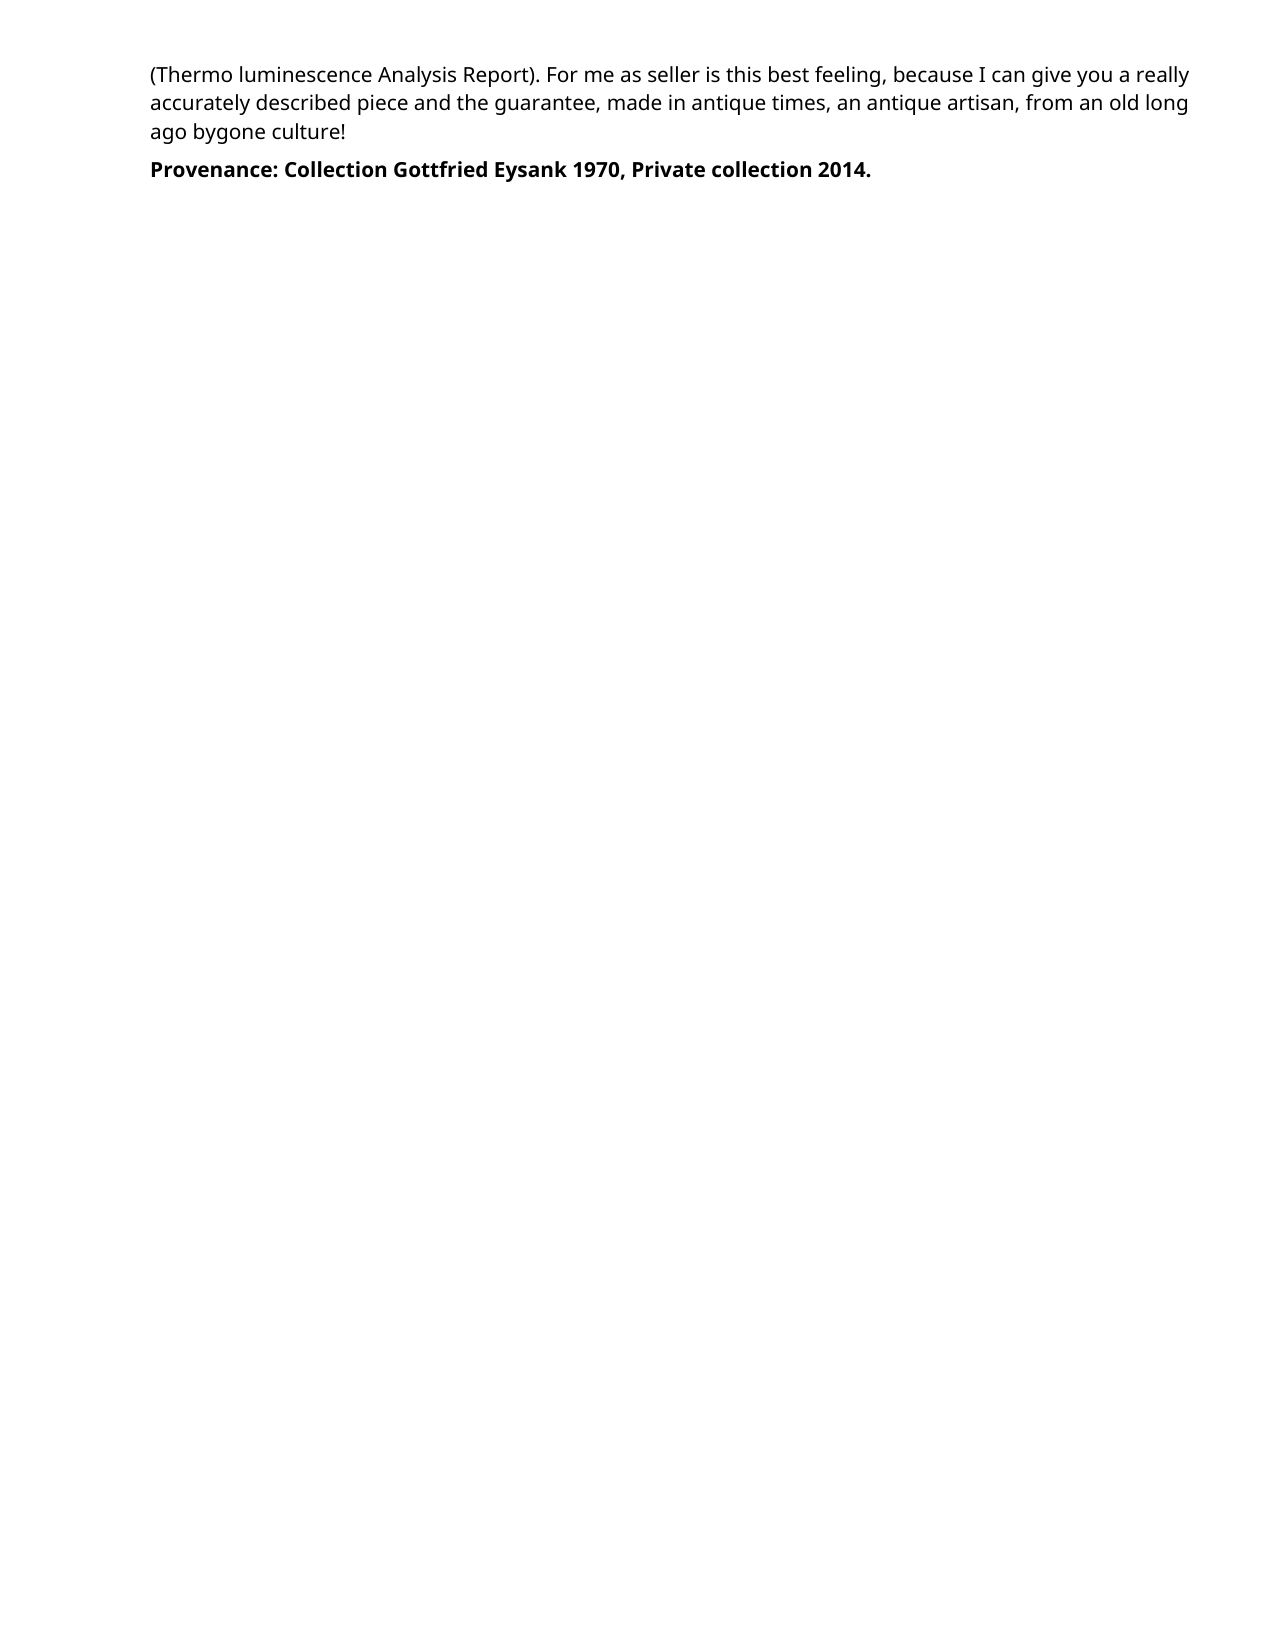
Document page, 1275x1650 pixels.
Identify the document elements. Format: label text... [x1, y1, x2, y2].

text Provenance: Collection Gottfried Eysank 1970, Private collection 2014. [150, 155, 1215, 183]
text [150, 60, 1215, 145]
